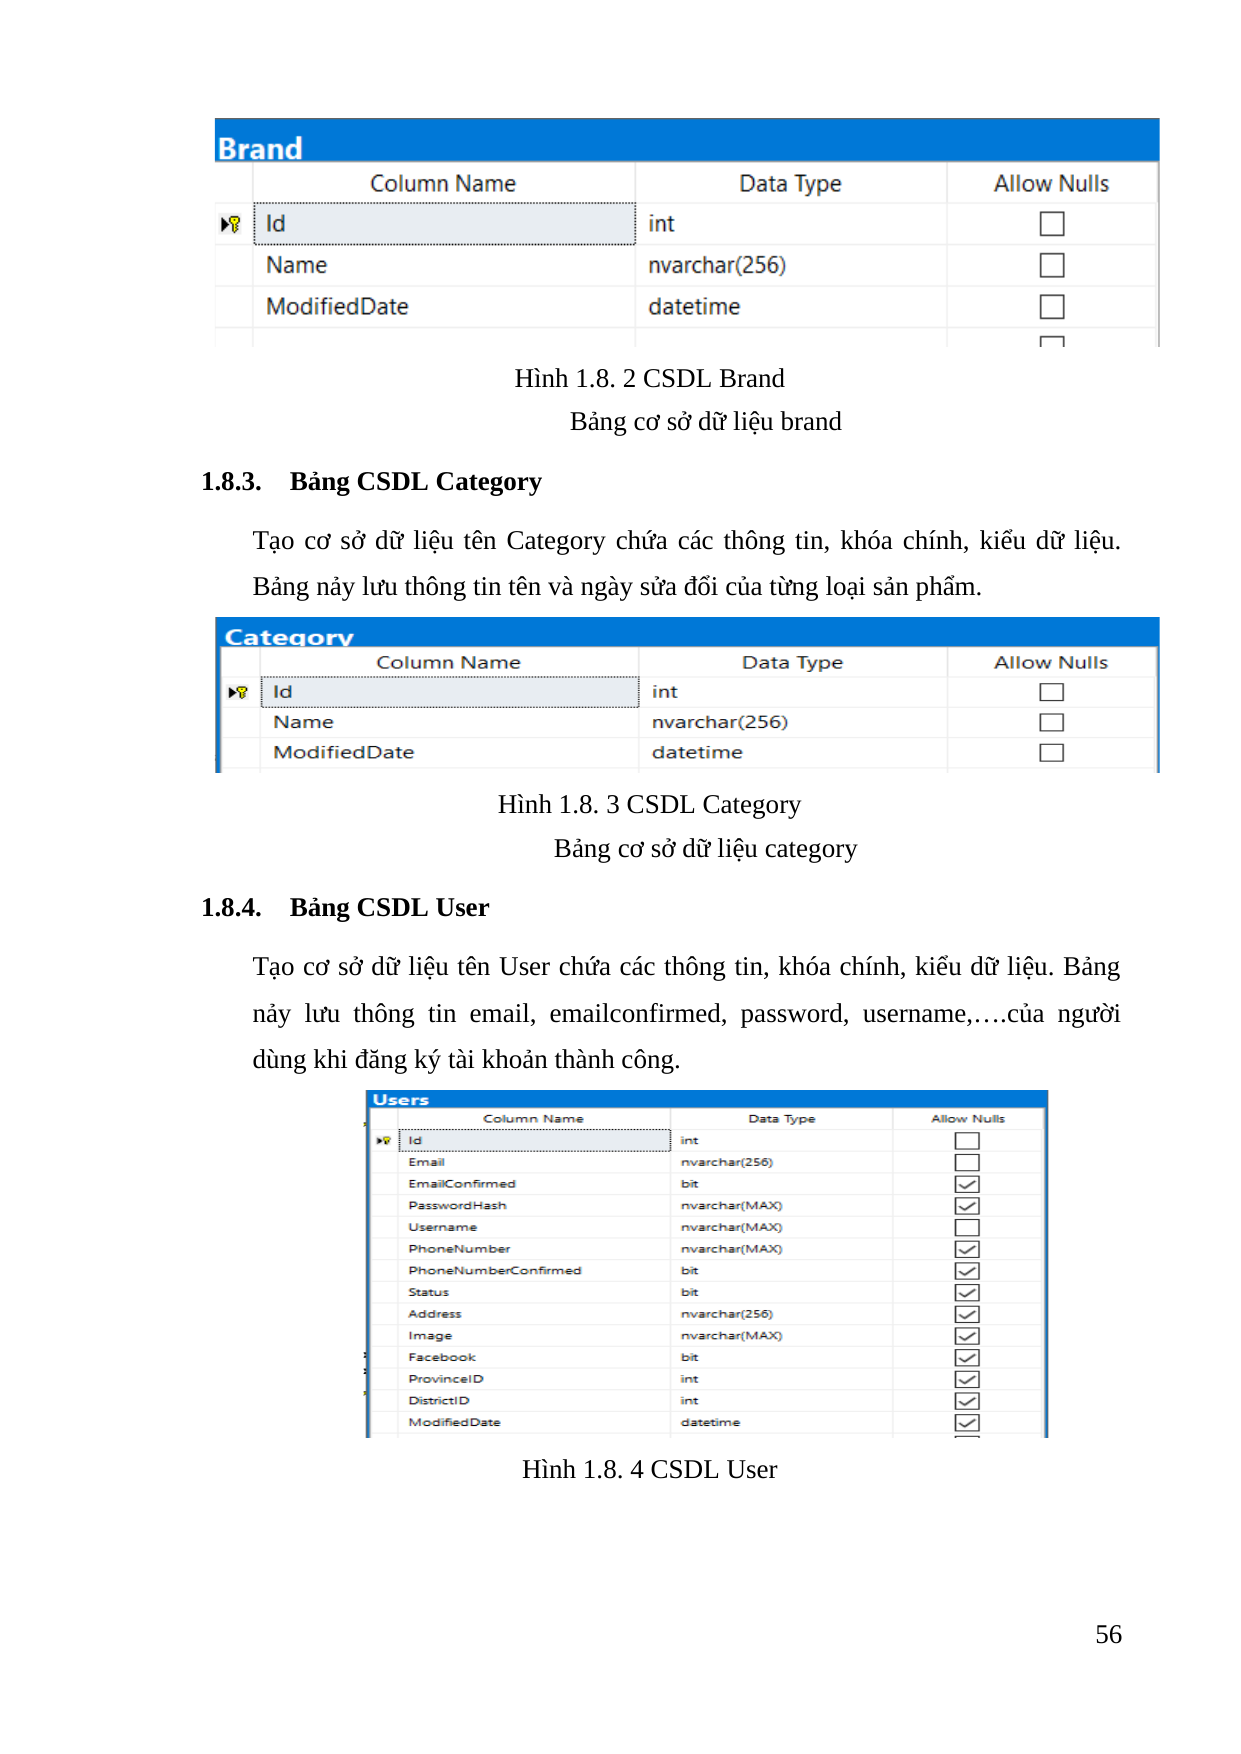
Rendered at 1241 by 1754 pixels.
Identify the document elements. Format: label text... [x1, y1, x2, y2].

list Bảng cơ sở dữ liệu brand [290, 406, 1122, 437]
subtitle Bảng CSDL User [201, 891, 1122, 922]
list Tạo cơ sở dữ liệu tên Category chứa các thông tin, khóa chính, kiểu dữ liệu. Bảng nảy lưu thông tin tên và ngày sửa đổi của từng loại sản phẩm. [252, 524, 1122, 602]
subtitle Bảng CSDL Category [201, 465, 1122, 496]
list Tạo cơ sở dữ liệu tên User chứa các thông tin, khóa chính, kiểu dữ liệu. Bảng nảy lưu thông tin email, emailconfirmed, password, username,….của người dùng khi đăng ký tài khoản thành công. [252, 950, 1122, 1074]
list Bảng cơ sở dữ liệu category [290, 832, 1122, 863]
picture [363, 1090, 1049, 1438]
picture [214, 617, 1160, 773]
picture [214, 118, 1160, 347]
